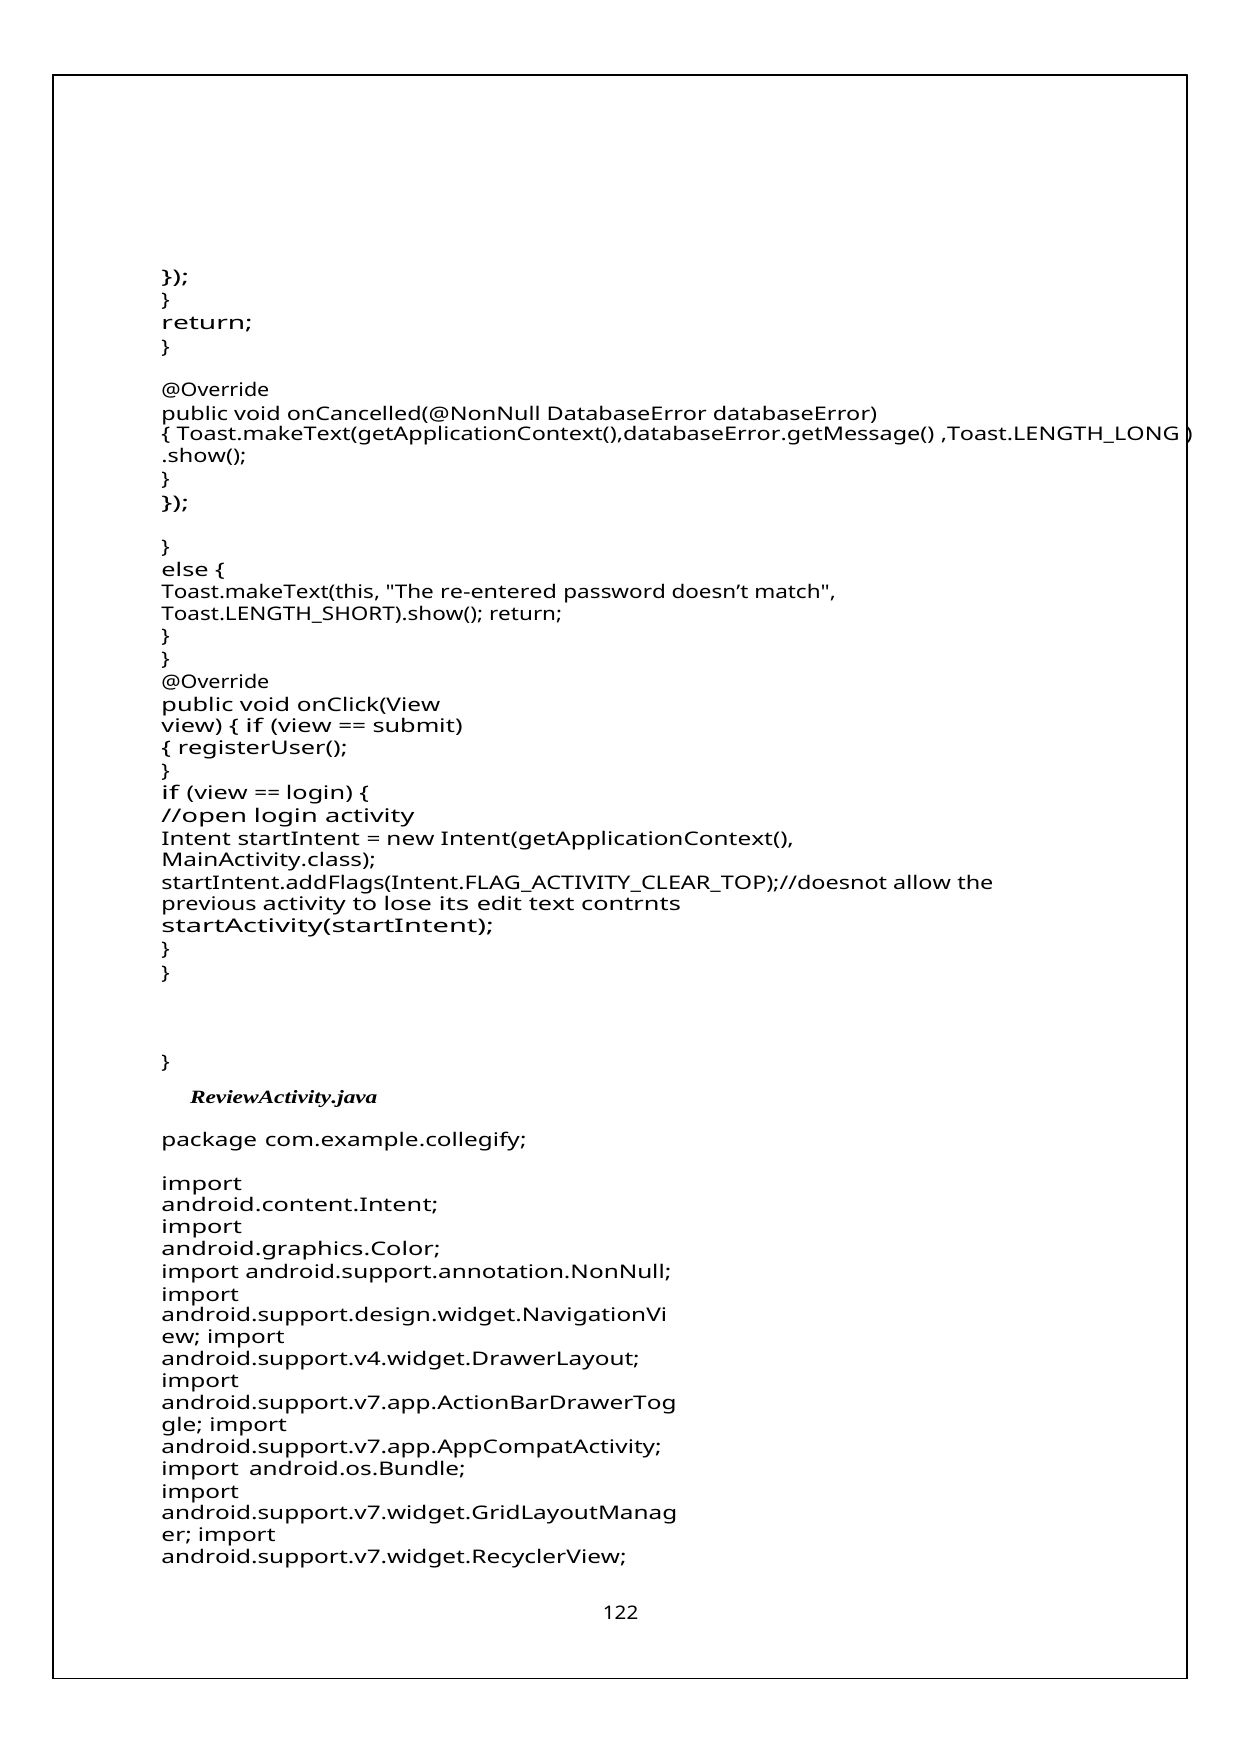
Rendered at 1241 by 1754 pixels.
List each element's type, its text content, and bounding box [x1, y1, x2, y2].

text import android.support.annotation.NonNull; [161, 1261, 1198, 1283]
text } [161, 288, 1198, 311]
text public void onClick(View view) { if (view == submit) { registerUser(); [161, 694, 491, 759]
text Toast.makeText(this, "The re-entered password doesn’t match", Toast.LENGTH_SHORT).show(); return; [161, 581, 1065, 625]
text Intent startIntent = new Intent(getApplicationContext(), MainActivity.class); [161, 828, 848, 872]
text if (view == login) { [161, 781, 1198, 804]
text startActivity(startIntent); [161, 915, 1198, 937]
text } [161, 937, 1198, 960]
text //open login activity [161, 804, 1198, 827]
text } [161, 334, 1198, 358]
text } [161, 960, 1198, 985]
text 122 [425, 1599, 815, 1625]
text import android.support.design.widget.NavigationView; import android.support.v4.widget.DrawerLayout; import android.support.v7.app.ActionBarDrawerToggle; import android.support.v7.app.AppCompatActivity; import android.os.Bundle; [161, 1283, 679, 1481]
text } [161, 759, 1198, 781]
text } [161, 533, 1198, 558]
text package com.example.collegify; [161, 1126, 1198, 1152]
text } [161, 647, 1198, 670]
text public void onCancelled(@NonNull DatabaseError databaseError) { Toast.makeText(getApplicationContext(),databaseError.getMessage() ,Toast.LENGTH_LONG ).show(); [161, 402, 1198, 468]
text }); [161, 490, 1198, 515]
text return; [161, 311, 1198, 334]
text import android.content.Intent; import android.graphics.Color; [161, 1173, 460, 1261]
text } [161, 625, 1198, 647]
text import android.support.v7.widget.GridLayoutManager; import android.support.v7.widget.RecyclerView; [161, 1481, 689, 1569]
text } [161, 468, 1198, 490]
text @Override [161, 670, 1198, 693]
text else { [161, 558, 1198, 581]
text startIntent.addFlags(Intent.FLAG_ACTIVITY_CLEAR_TOP);//doesnot allow the previous activity to lose its edit text contrnts [161, 872, 1015, 915]
subtitle ReviewActivity.java [190, 1086, 1198, 1108]
text @Override [161, 377, 1198, 402]
text } [161, 1048, 1198, 1073]
text }); [161, 264, 1198, 288]
